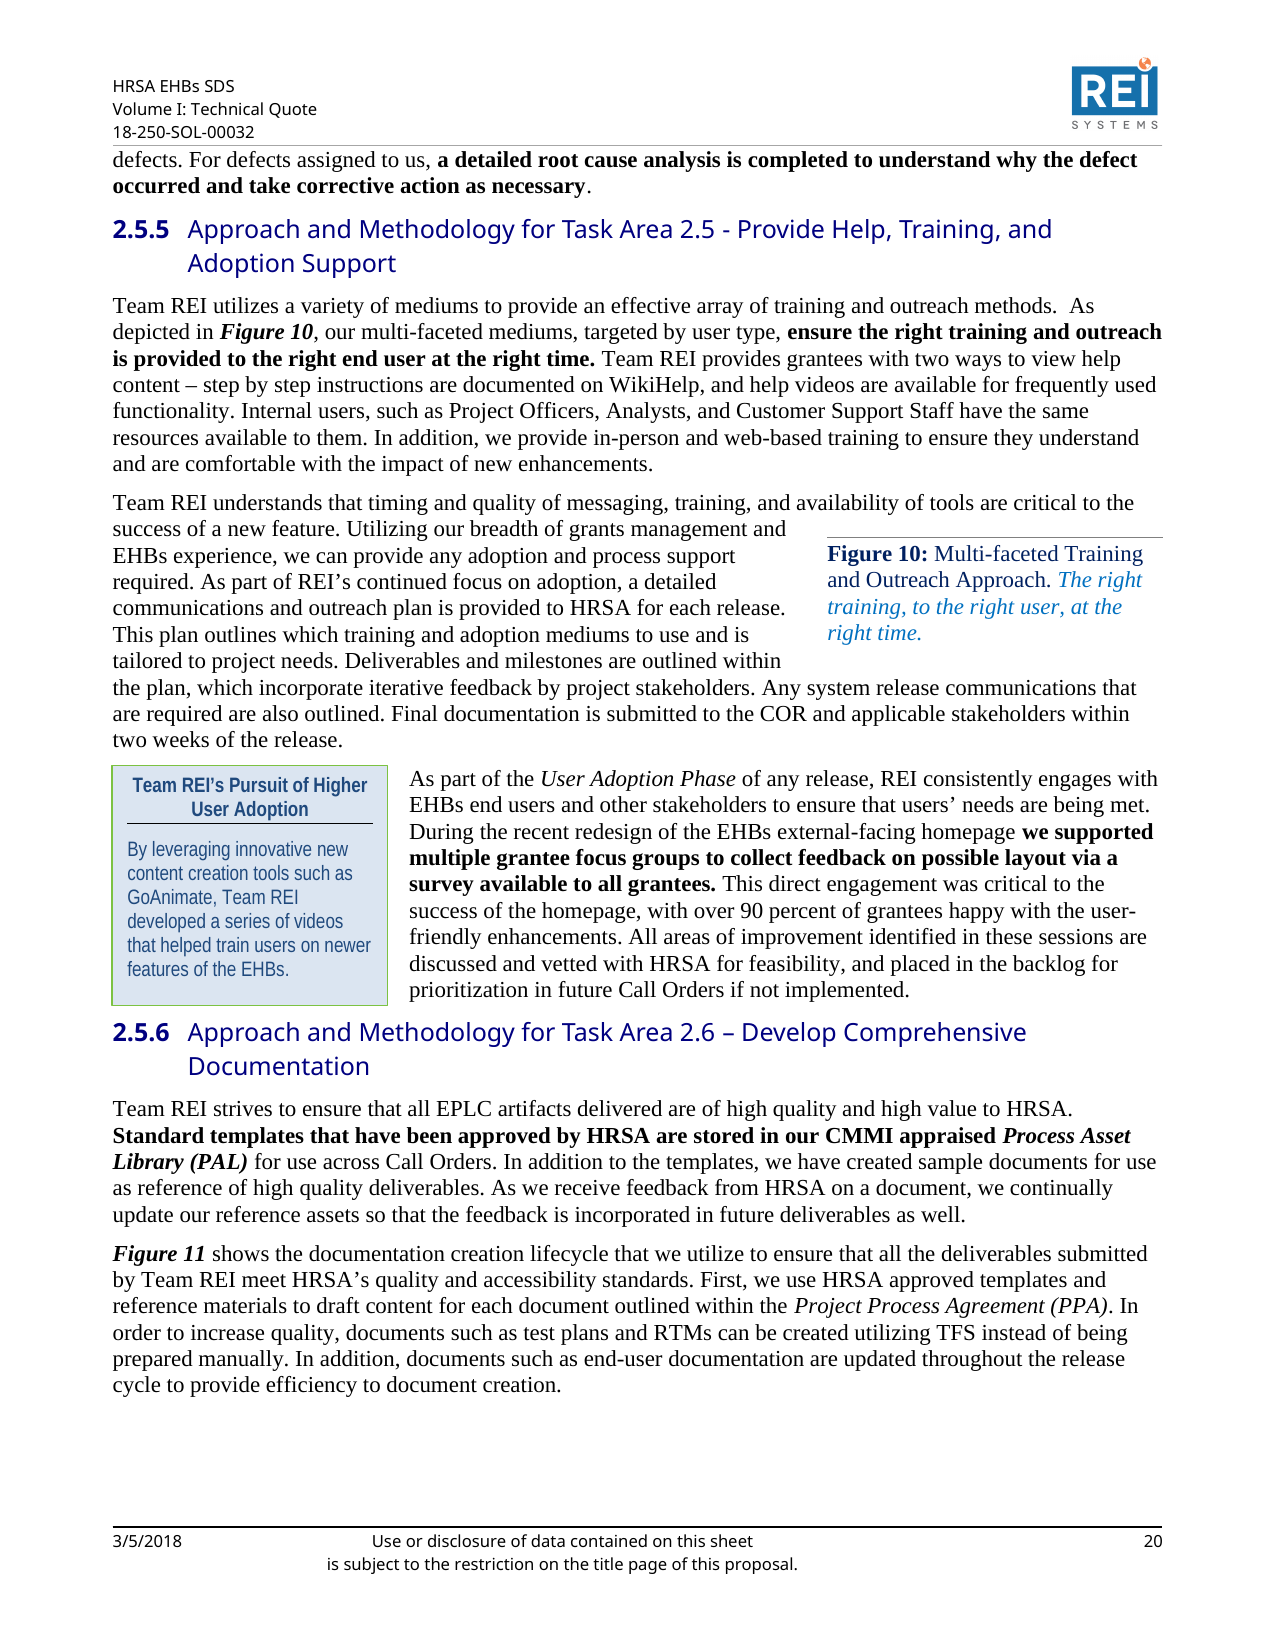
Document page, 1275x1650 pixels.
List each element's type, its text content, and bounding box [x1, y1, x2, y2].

text Team REI understands that timing and quality of messaging, training, and availability of tools are critical to the success of a new feature. Utilizing our breadth of grants management and EHBs experience, we can provide any adoption and process support required. As part of REI’s continued focus on adoption, a detailed communications and outreach plan is provided to HRSA for each release. This plan outlines which training and adoption mediums to use and is tailored to project needs. Deliverables and milestones are outlined within the plan, which incorporate iterative feedback by project stakeholders. Any system release communications that are required are also outlined. Final documentation is submitted to the COR and applicable stakeholders within two weeks of the release. [112, 489, 1162, 753]
subtitle Approach and Methodology for Task Area 2.5 - Provide Help, Training, and Adoption Support [112, 211, 1162, 279]
picture [1070, 55, 1160, 131]
text Team REI strives to ensure that all EPLC artifacts delivered are of high quality and high value to HRSA. Standard templates that have been approved by HRSA are stored in our CMMI appraised Process Asset Library (PAL) for use across Call Orders. In addition to the templates, we have created sample documents for use as reference of high quality deliverables. As we receive feedback from HRSA on a document, we continually update our reference assets so that the feedback is incorporated in future deliverables as well. [112, 1095, 1162, 1227]
text Team REI utilizes a variety of mediums to provide an effective array of training and outreach methods. As depicted in Figure 10, our multi-faceted mediums, targeted by user type, ensure the right training and outreach is provided to the right end user at the right time. Team REI provides grantees with two ways to view help content – step by step instructions are documented on WikiHelp, and help videos are available for frequently used functionality. Internal users, such as Project Officers, Analysts, and Customer Support Staff have the same resources available to them. In addition, we provide in-person and web-based training to ensure they understand and are comfortable with the impact of new enhancements. [112, 292, 1162, 477]
text Figure 11 shows the documentation creation lifecycle that we utilize to ensure that all the deliverables submitted by Team REI meet HRSA’s quality and accessibility standards. First, we use HRSA approved templates and reference materials to draft content for each document outlined within the Project Process Agreement (PPA). In order to increase quality, documents such as test plans and RTMs can be created utilizing TFS instead of being prepared manually. In addition, documents such as end-user documentation are updated throughout the release cycle to provide efficiency to document creation. [112, 1240, 1162, 1398]
subtitle Approach and Methodology for Task Area 2.6 – Develop Comprehensive Documentation [112, 1015, 1162, 1083]
text As part of the User Adoption Phase of any release, REI consistently engages with EHBs end users and other stakeholders to ensure that users’ needs are being met. During the recent redesign of the EHBs external-facing homepage we supported multiple grantee focus groups to collect feedback on possible layout via a survey available to all grantees. This direct engagement was critical to the success of the homepage, with over 90 percent of grantees happy with the user-friendly enhancements. All areas of improvement identified in these sessions are discussed and vetted with HRSA for feasibility, and placed in the backlog for prioritization in future Call Orders if not implemented. [388, 765, 1162, 1002]
